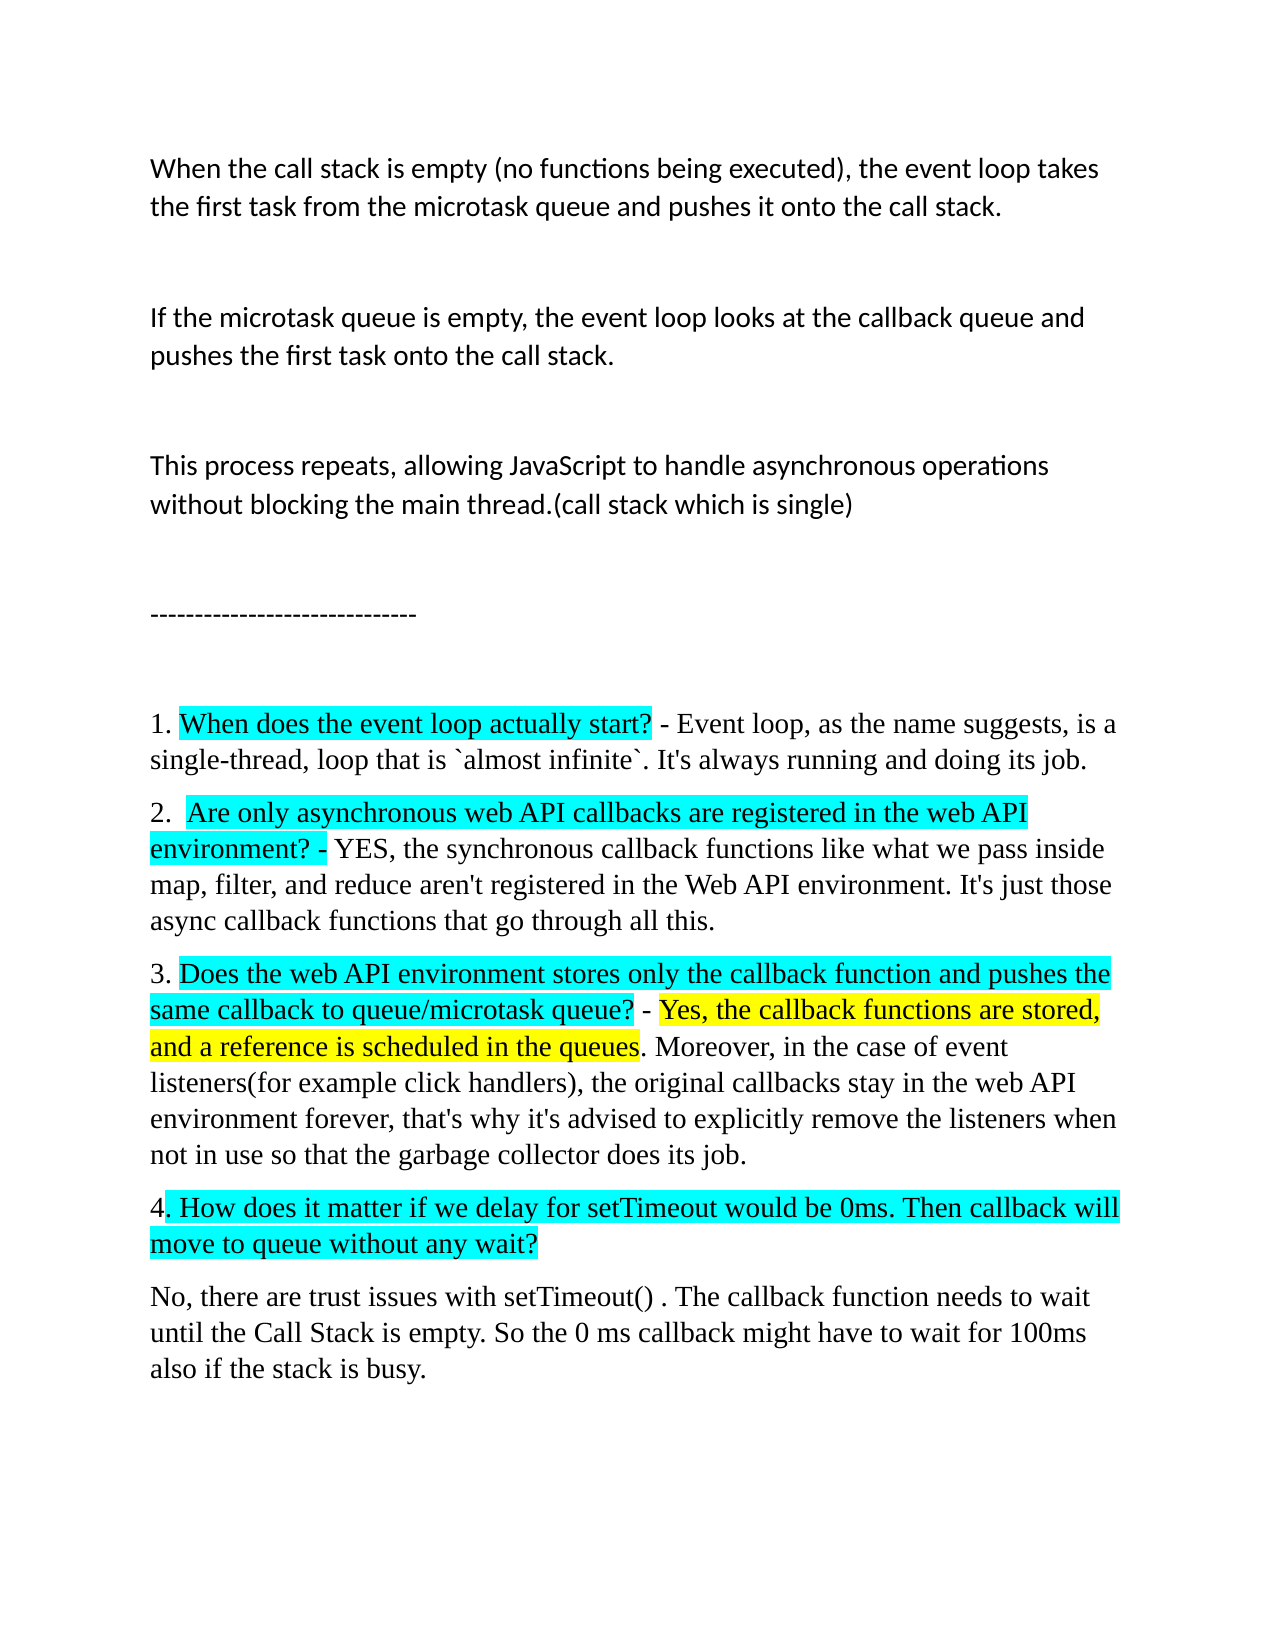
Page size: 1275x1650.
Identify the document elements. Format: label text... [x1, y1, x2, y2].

text 3. Does the web API environment stores only the callback function and pushes the same callback to queue/microtask queue? - Yes, the callback functions are stored, and a reference is scheduled in the queues. Moreover, in the case of event listeners(for example click handlers), the original callbacks stay in the web API environment forever, that's why it's advised to explicitly remove the listeners when not in use so that the garbage collector does its job. [150, 956, 1125, 1171]
text ------------------------------ [150, 596, 1125, 632]
text When the call stack is empty (no functions being executed), the event loop takes the first task from the microtask queue and pushes it onto the call stack. [150, 150, 1125, 224]
text 4. How does it matter if we delay for setTimeout would be 0ms. Then callback will move to queue without any wait? [150, 1190, 1125, 1259]
text 2. Are only asynchronous web API callbacks are registered in the web API environment? - YES, the synchronous callback functions like what we pass inside map, filter, and reduce aren't registered in the Web API environment. It's just those async callback functions that go through all this. [150, 795, 1125, 937]
text No, there are trust issues with setTimeout() . The callback function needs to wait until the Call Stack is empty. So the 0 ms callback might have to wait for 100ms also if the stack is busy. [150, 1279, 1125, 1385]
text If the microtask queue is empty, the event loop looks at the callback queue and pushes the first task onto the call stack. [150, 299, 1125, 373]
text 1. When does the event loop actually start? - Event loop, as the name suggests, is a single-thread, loop that is `almost infinite`. It's always running and doing its job. ️ [150, 706, 1125, 776]
text This process repeats, allowing JavaScript to handle asynchronous operations without blocking the main thread.(call stack which is single) [150, 447, 1125, 521]
